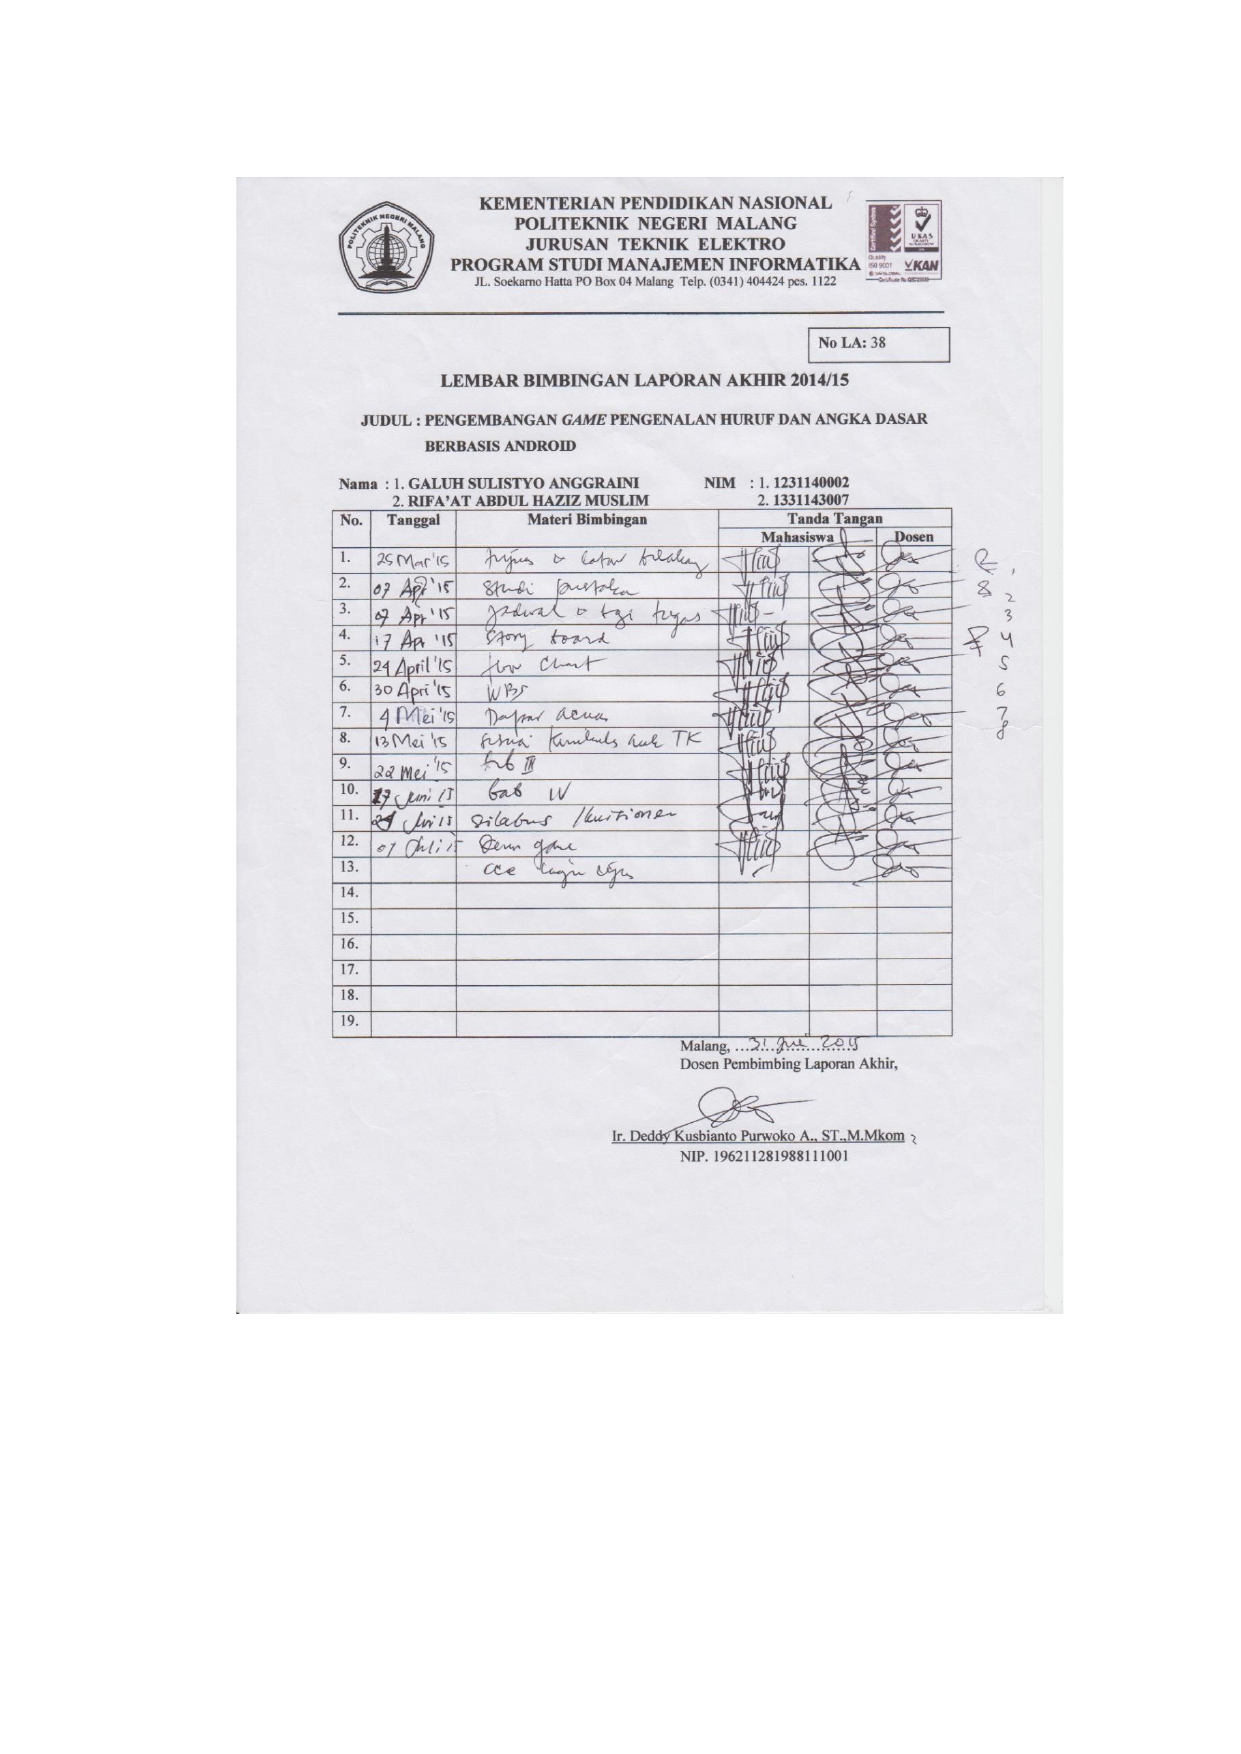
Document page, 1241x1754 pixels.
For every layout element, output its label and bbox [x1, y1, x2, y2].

picture [236, 177, 1064, 1314]
